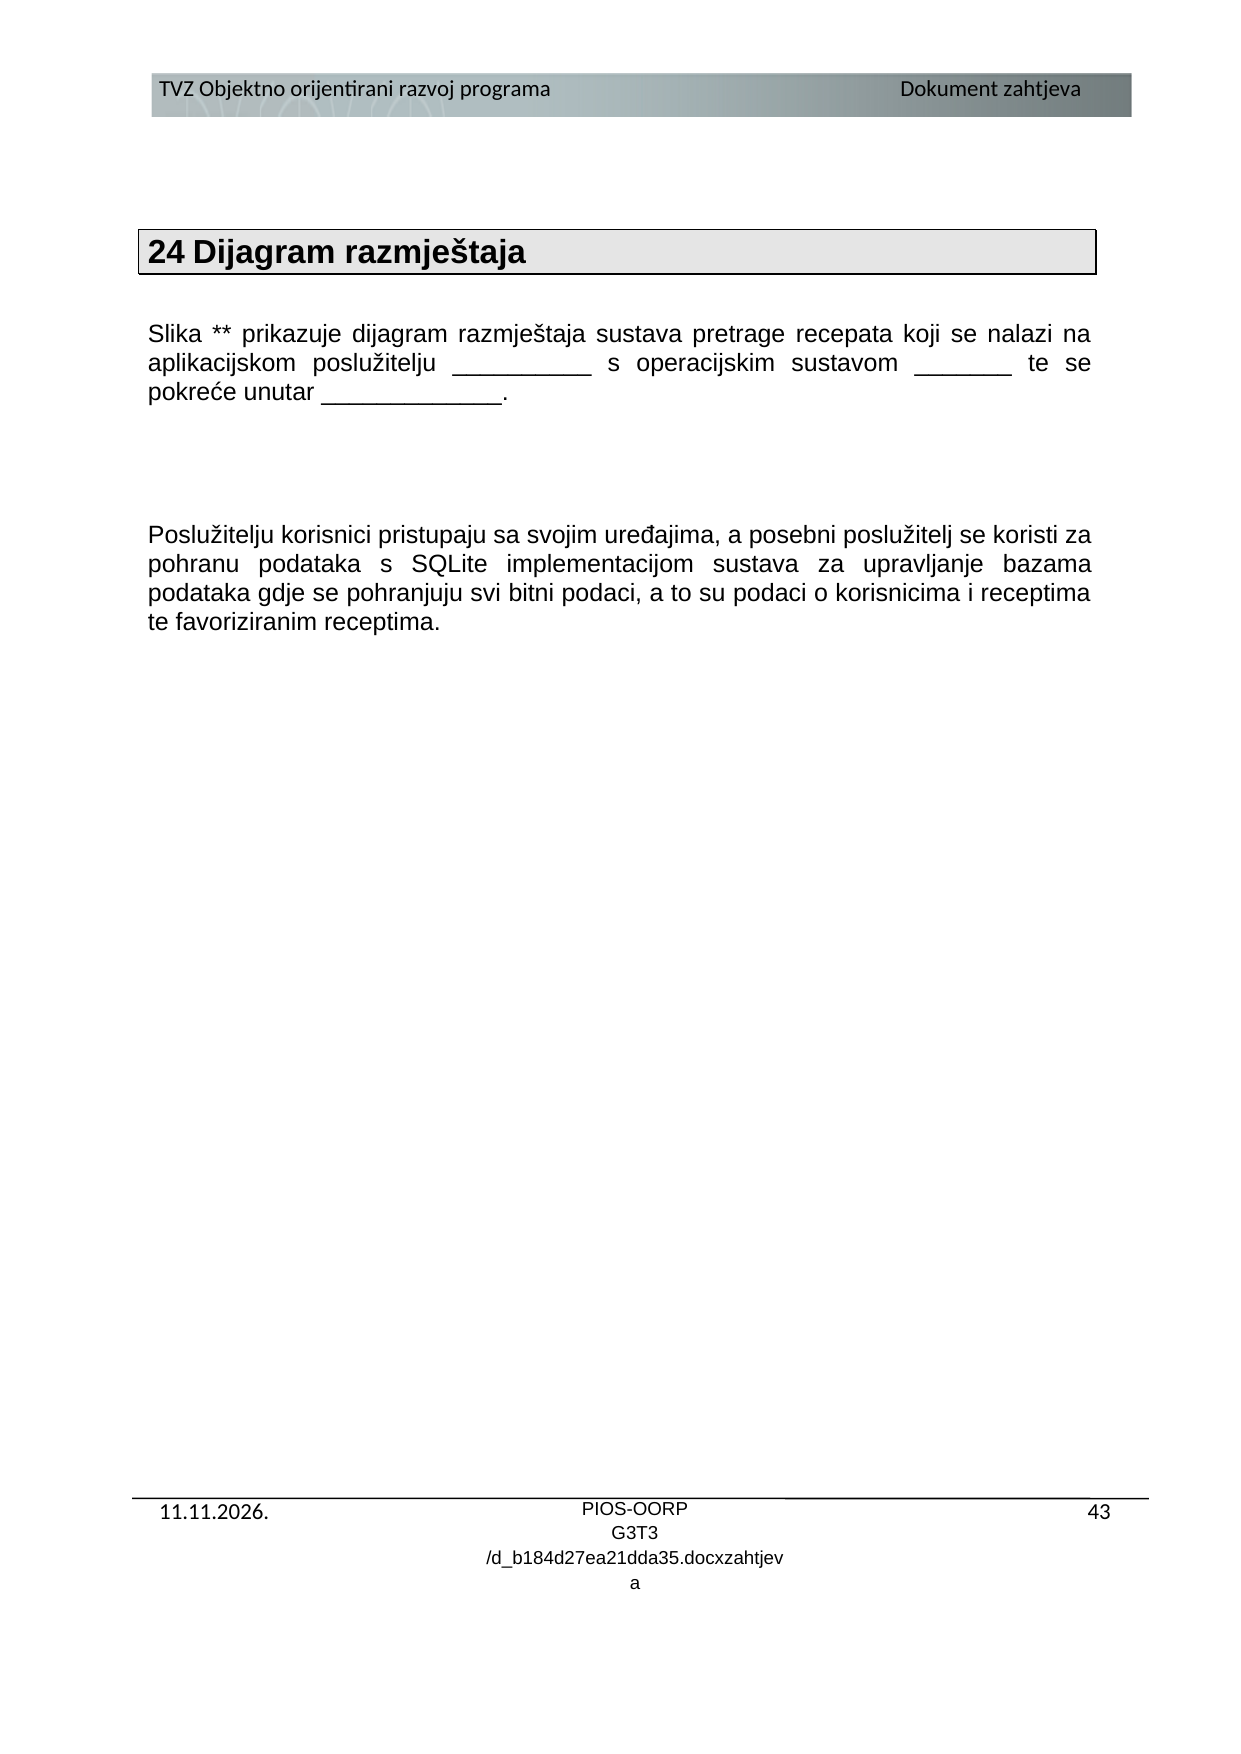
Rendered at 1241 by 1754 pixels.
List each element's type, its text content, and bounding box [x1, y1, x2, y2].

text Poslužitelju korisnici pristupaju sa svojim uređajima, a posebni poslužitelj se koristi za pohranu podataka s SQLite implementacijom sustava za upravljanje bazama podataka gdje se pohranjuju svi bitni podaci, a to su podaci o korisnicima i receptima te favoriziranim receptima. [148, 520, 1093, 635]
picture [151, 73, 1132, 117]
subtitle Dijagram razmještaja [139, 230, 1095, 273]
text Slika ** prikazuje dijagram razmještaja sustava pretrage recepata koji se nalazi na aplikacijskom poslužitelju __________ s operacijskim sustavom _______ te se pokreće unutar _____________. [148, 319, 1093, 405]
